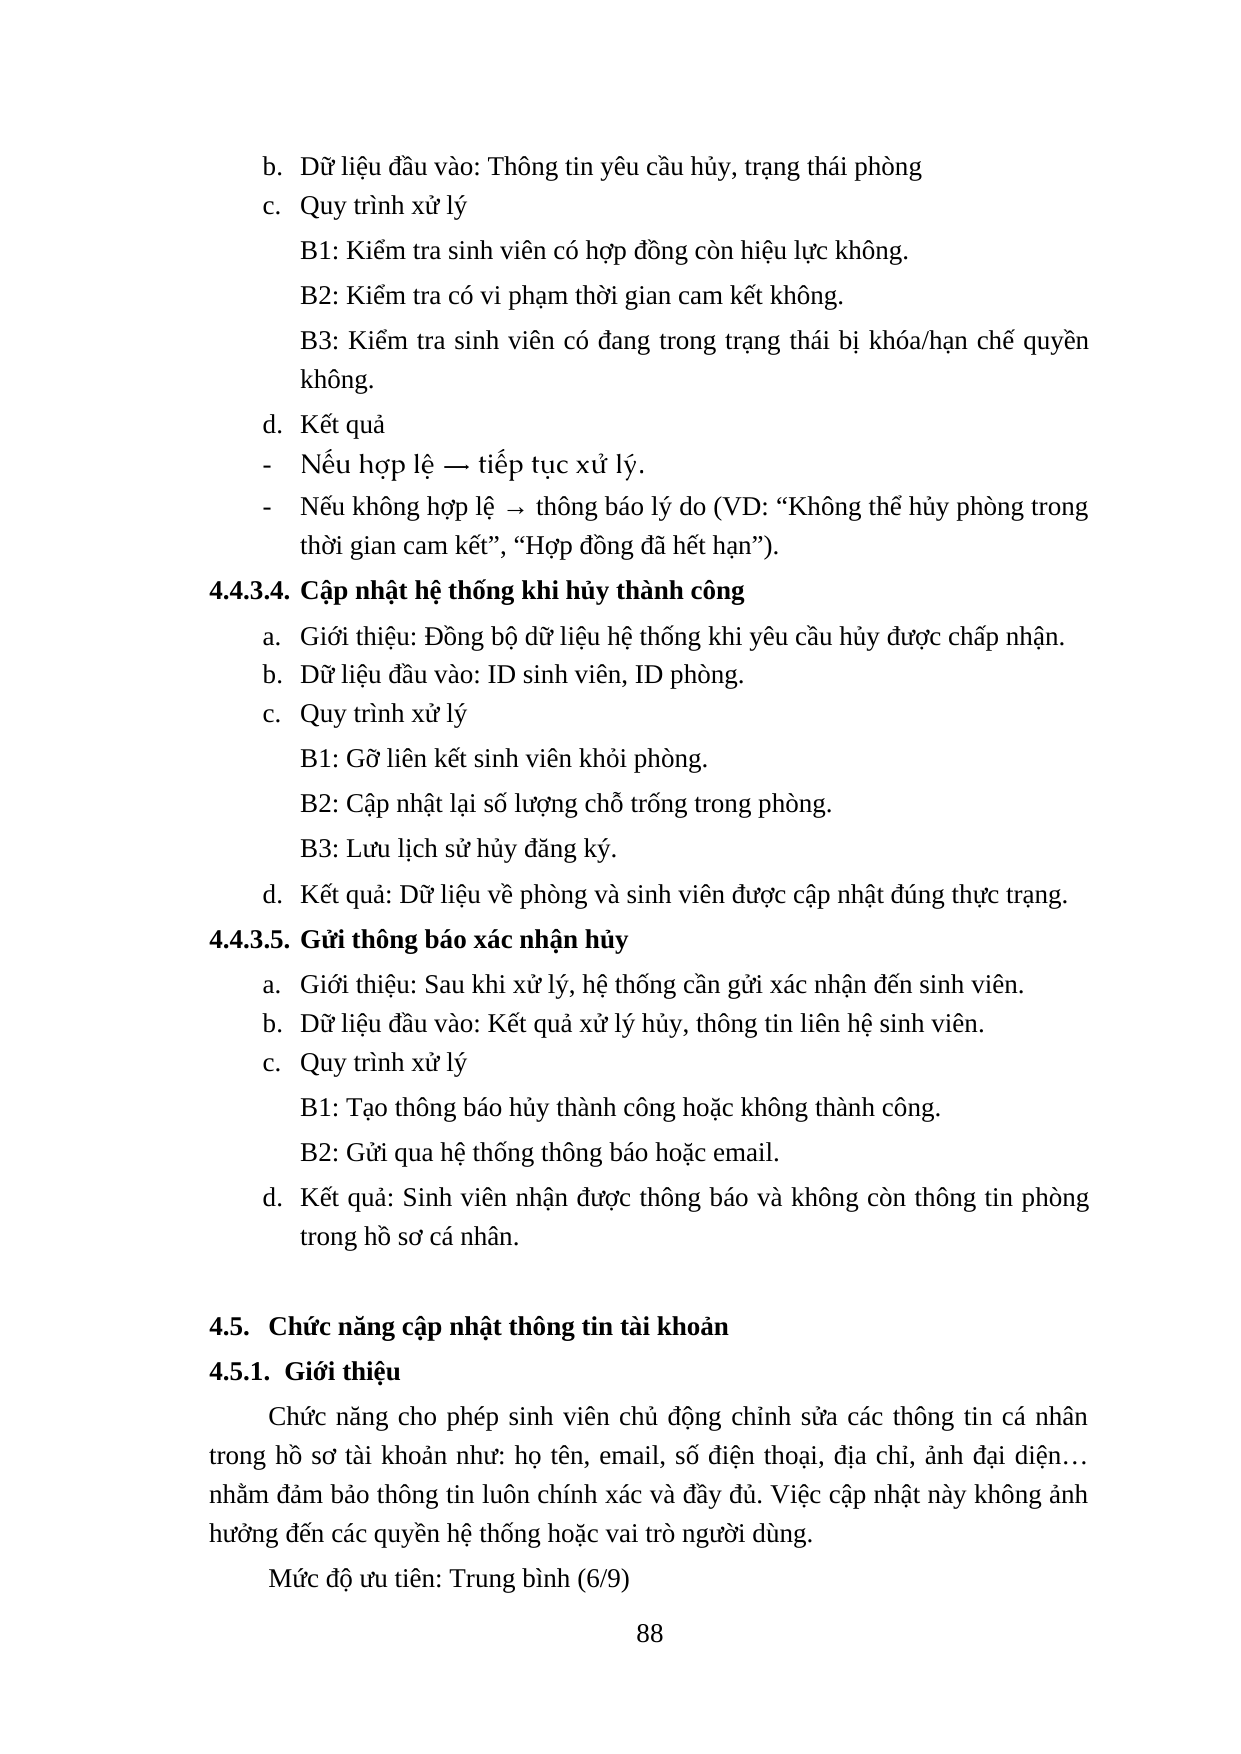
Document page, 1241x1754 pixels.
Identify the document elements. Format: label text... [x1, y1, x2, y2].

text B1: Tạo thông báo hủy thành công hoặc không thành công. [300, 1091, 1090, 1122]
text B2: Cập nhật lại số lượng chỗ trống trong phòng. [150, 787, 1090, 819]
list Gửi thông báo xác nhận hủy [209, 923, 1090, 954]
list Giới thiệu: Đồng bộ dữ liệu hệ thống khi yêu cầu hủy được chấp nhận. [262, 619, 1090, 651]
list Dữ liệu đầu vào: Kết quả xử lý hủy, thông tin liên hệ sinh viên. [262, 1007, 1090, 1038]
list Quy trình xử lý [262, 1046, 1090, 1077]
list Quy trình xử lý [262, 189, 1090, 220]
list Kết quả: Dữ liệu về phòng và sinh viên được cập nhật đúng thực trạng. [262, 878, 1090, 909]
text B1: Gỡ liên kết sinh viên khỏi phòng. [150, 742, 1090, 773]
list Cập nhật hệ thống khi hủy thành công [209, 574, 1090, 606]
list Kết quả: Sinh viên nhận được thông báo và không còn thông tin phòng trong hồ sơ cá nhân. [262, 1181, 1090, 1251]
text Mức độ ưu tiên: Trung bình (6/9) [209, 1562, 1090, 1593]
list Chức năng cập nhật thông tin tài khoản [209, 1310, 1090, 1341]
text B2: Kiểm tra có vi phạm thời gian cam kết không. [300, 279, 1090, 310]
text B1: Kiểm tra sinh viên có hợp đồng còn hiệu lực không. [300, 234, 1090, 265]
list Dữ liệu đầu vào: ID sinh viên, ID phòng. [262, 658, 1090, 689]
text B3: Kiểm tra sinh viên có đang trong trạng thái bị khóa/hạn chế quyền không. [300, 324, 1090, 394]
list Quy trình xử lý [262, 697, 1090, 728]
list Kết quả [262, 408, 1090, 439]
text B3: Lưu lịch sử hủy đăng ký. [150, 833, 1090, 864]
text Chức năng cho phép sinh viên chủ động chỉnh sửa các thông tin cá nhân trong hồ sơ tài khoản như: họ tên, email, số điện thoại, địa chỉ, ảnh đại diện… nhằm đảm bảo thông tin luôn chính xác và đầy đủ. Việc cập nhật này không ảnh hưởng đến các quyền hệ thống hoặc vai trò người dùng. [209, 1400, 1090, 1548]
text B2: Gửi qua hệ thống thông báo hoặc email. [300, 1136, 1090, 1167]
list Giới thiệu [209, 1355, 1090, 1386]
list Dữ liệu đầu vào: Thông tin yêu cầu hủy, trạng thái phòng [262, 150, 1090, 181]
list Nếu không hợp lệ → thông báo lý do (VD: “Không thể hủy phòng trong thời gian cam kết”, “Hợp đồng đã hết hạn”). [262, 491, 1090, 561]
list Giới thiệu: Sau khi xử lý, hệ thống cần gửi xác nhận đến sinh viên. [262, 968, 1090, 999]
